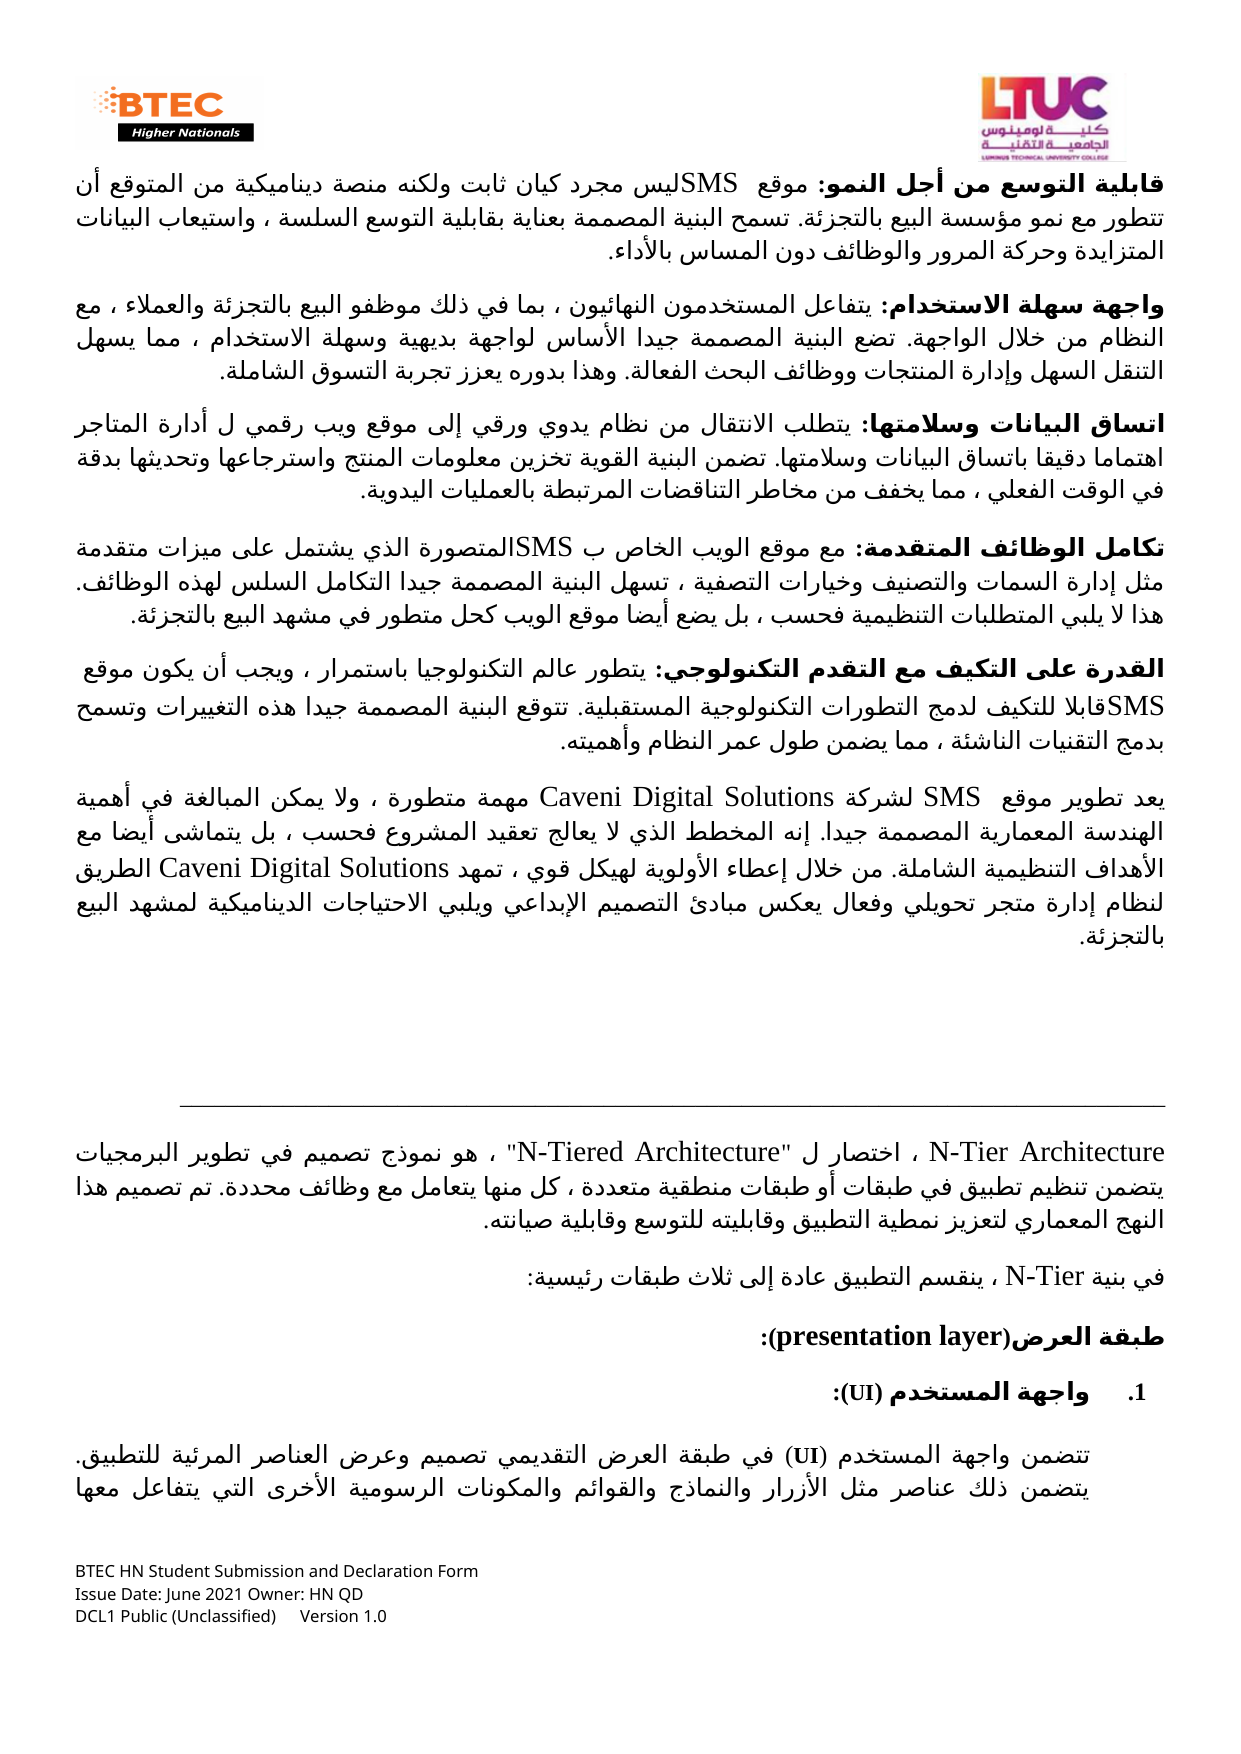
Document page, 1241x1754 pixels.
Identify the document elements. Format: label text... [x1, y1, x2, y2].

text تكامل الوظائف المتقدمة: مع موقع الويب الخاص ب SMSالمتصورة الذي يشتمل على ميزات متقدمة مثل إدارة السمات والتصنيف وخيارات التصفية ، تسهل البنية المصممة جيدا التكامل السلس لهذه الوظائف. هذا لا يلبي المتطلبات التنظيمية فحسب ، بل يضع أيضا موقع الويب كحل متطور في مشهد البيع بالتجزئة. [75, 529, 1165, 629]
picture [978, 73, 1127, 163]
text يعد تطوير موقع SMS لشركة Caveni Digital Solutions مهمة متطورة ، ولا يمكن المبالغة في أهمية الهندسة المعمارية المصممة جيدا. إنه المخطط الذي لا يعالج تعقيد المشروع فحسب ، بل يتماشى أيضا مع الأهداف التنظيمية الشاملة. من خلال إعطاء الأولوية لهيكل قوي ، تمهد Caveni Digital Solutions الطريق لنظام إدارة متجر تحويلي وفعال يعكس مبادئ التصميم الإبداعي ويلبي الاحتياجات الديناميكية لمشهد البيع بالتجزئة. [75, 779, 1165, 950]
text القدرة على التكيف مع التقدم التكنولوجي: يتطور عالم التكنولوجيا باستمرار ، ويجب أن يكون موقع SMSقابلا للتكيف لدمج التطورات التكنولوجية المستقبلية. تتوقع البنية المصممة جيدا هذه التغييرات وتسمح بدمج التقنيات الناشئة ، مما يضمن طول عمر النظام وأهميته. [75, 654, 1165, 754]
text ______________________________________________________________________________________ [75, 1083, 1165, 1109]
text طبقة العرض(presentation layer): [75, 1318, 1165, 1351]
list واجهة المستخدم (UI): [75, 1377, 1128, 1406]
text في بنية N-Tier ، ينقسم التطبيق عادة إلى ثلاث طبقات رئيسية: [75, 1258, 1165, 1292]
picture [75, 76, 264, 150]
text N-Tier Architecture ، اختصار ل "N-Tiered Architecture" ، هو نموذج تصميم في تطوير البرمجيات يتضمن تنظيم تطبيق في طبقات أو طبقات منطقية متعددة ، كل منها يتعامل مع وظائف محددة. تم تصميم هذا النهج المعماري لتعزيز نمطية التطبيق وقابليته للتوسع وقابلية صيانته. [75, 1134, 1165, 1233]
text اتساق البيانات وسلامتها: يتطلب الانتقال من نظام يدوي ورقي إلى موقع ويب رقمي ل أدارة المتاجر اهتماما دقيقا باتساق البيانات وسلامتها. تضمن البنية القوية تخزين معلومات المنتج واسترجاعها وتحديثها بدقة في الوقت الفعلي ، مما يخفف من مخاطر التناقضات المرتبطة بالعمليات اليدوية. [75, 409, 1165, 504]
text قابلية التوسع من أجل النمو: موقع SMSليس مجرد كيان ثابت ولكنه منصة ديناميكية من المتوقع أن تتطور مع نمو مؤسسة البيع بالتجزئة. تسمح البنية المصممة بعناية بقابلية التوسع السلسة ، واستيعاب البيانات المتزايدة وحركة المرور والوظائف دون المساس بالأداء. [75, 165, 1165, 264]
text واجهة سهلة الاستخدام: يتفاعل المستخدمون النهائيون ، بما في ذلك موظفو البيع بالتجزئة والعملاء ، مع النظام من خلال الواجهة. تضع البنية المصممة جيدا الأساس لواجهة بديهية وسهلة الاستخدام ، مما يسهل التنقل السهل وإدارة المنتجات ووظائف البحث الفعالة. وهذا بدوره يعزز تجربة التسوق الشاملة. [75, 290, 1165, 384]
